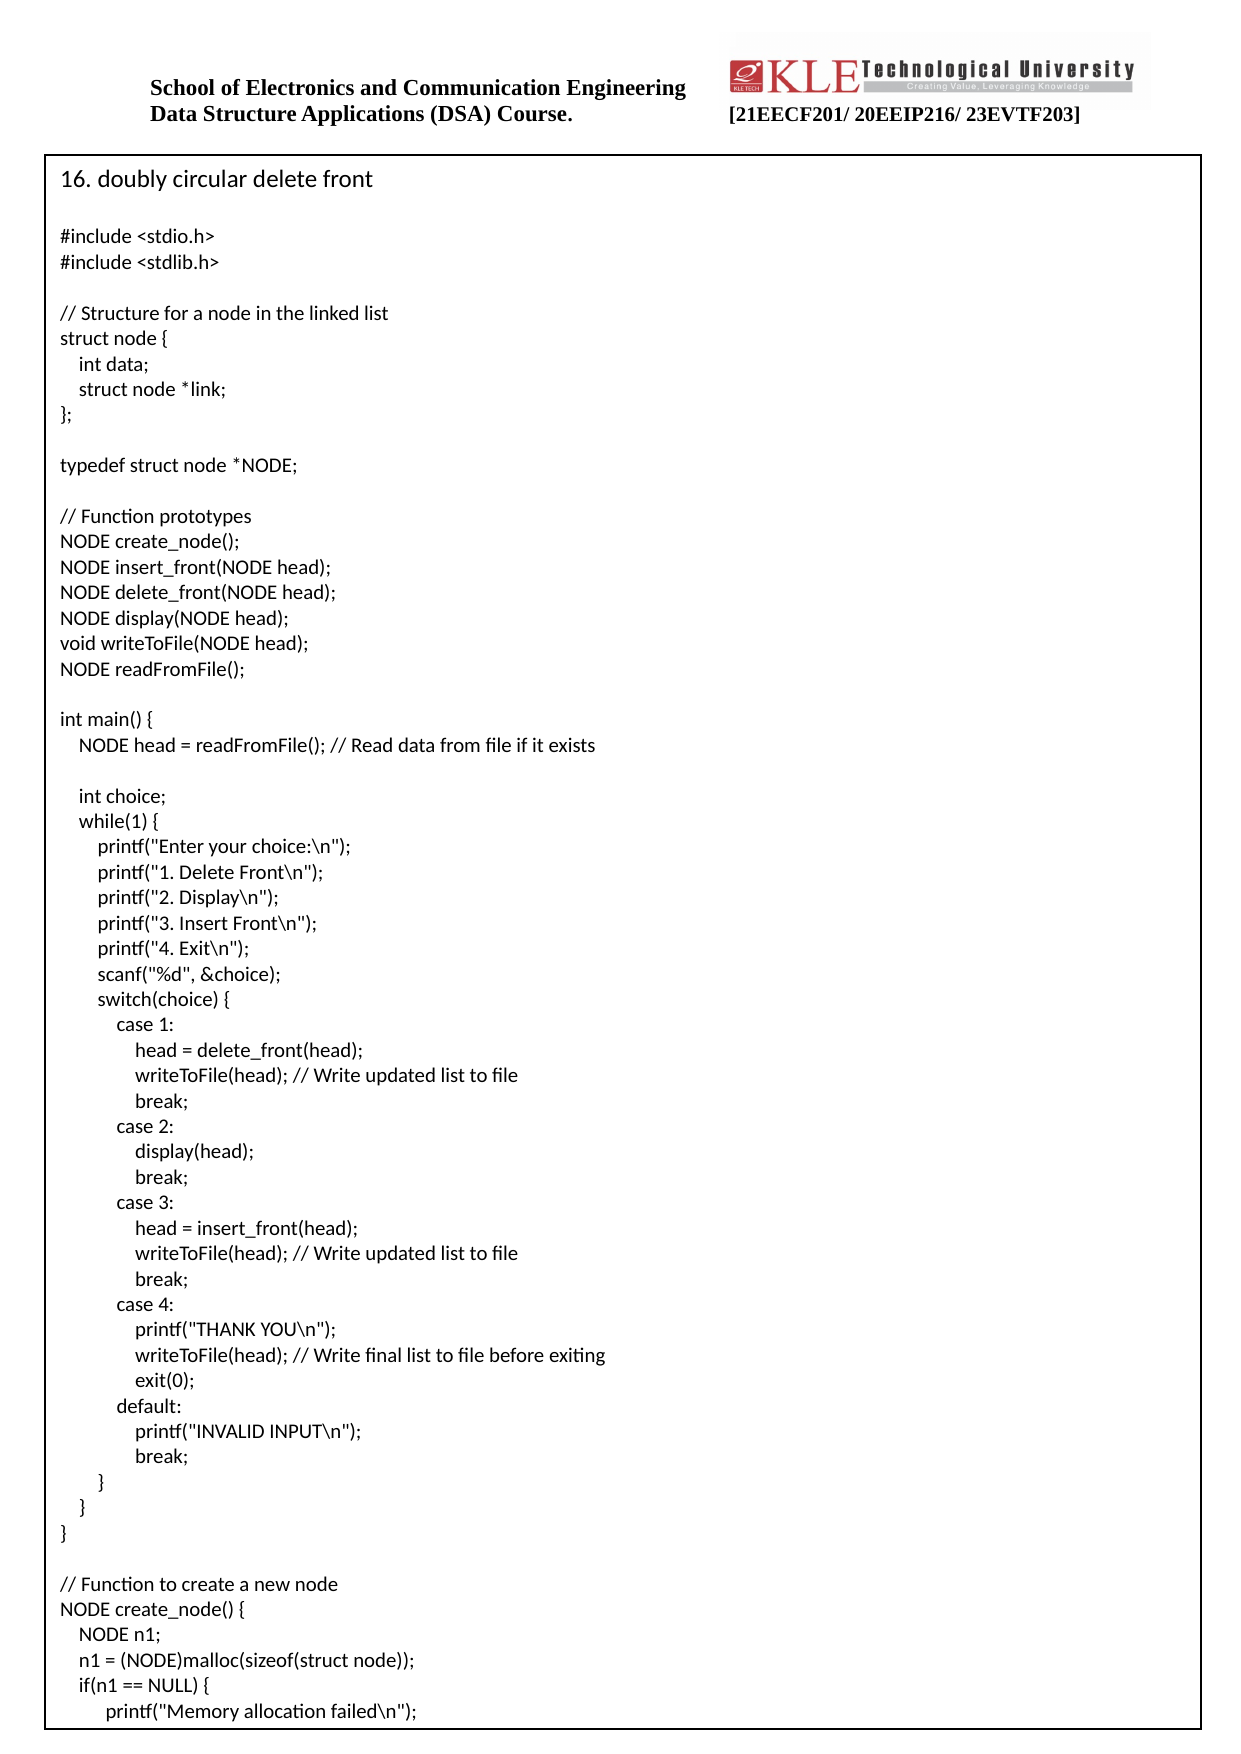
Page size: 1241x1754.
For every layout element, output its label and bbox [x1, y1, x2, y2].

picture [719, 32, 1151, 110]
